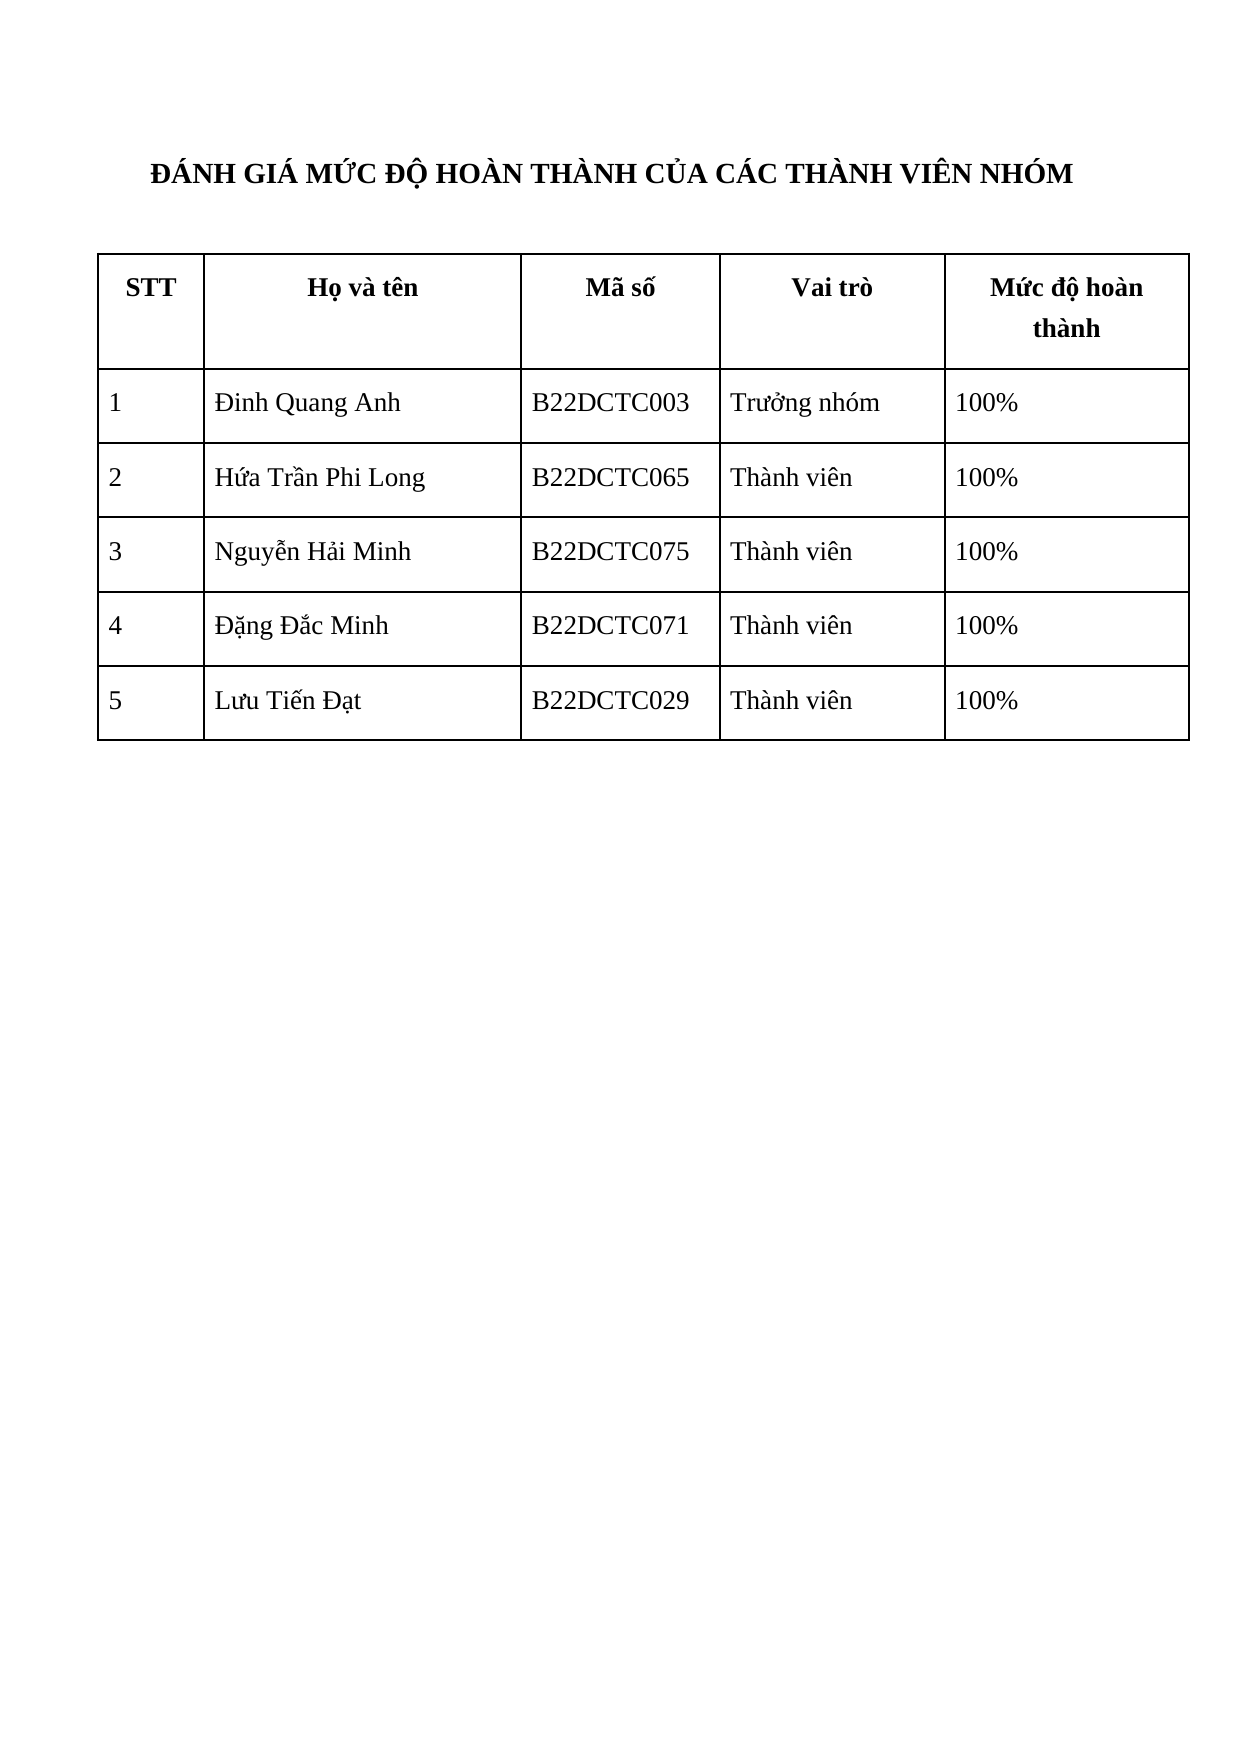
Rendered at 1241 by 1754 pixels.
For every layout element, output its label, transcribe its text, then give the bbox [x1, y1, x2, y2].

table_cell B22DCTC071 [522, 593, 719, 665]
table_cell B22DCTC029 [522, 667, 719, 739]
table_cell 4 [99, 593, 203, 665]
table_cell Hứa Trần Phi Long [205, 444, 520, 516]
table_cell Thành viên [721, 667, 944, 739]
table_cell Lưu Tiến Đạt [205, 667, 520, 739]
table_header Mã số [522, 255, 719, 367]
table_cell 100% [946, 370, 1188, 442]
subtitle ĐÁNH GIÁ MỨC ĐỘ HOÀN THÀNH CỦA CÁC THÀNH VIÊN NHÓM [150, 156, 1090, 190]
table_cell 100% [946, 667, 1188, 739]
table_cell B22DCTC075 [522, 518, 719, 591]
table_cell Thành viên [721, 593, 944, 665]
table_cell 2 [99, 444, 203, 516]
table_cell Đặng Đắc Minh [205, 593, 520, 665]
table_cell Thành viên [721, 518, 944, 591]
table_cell B22DCTC003 [522, 370, 719, 442]
table_cell B22DCTC065 [522, 444, 719, 516]
table_header Vai trò [721, 255, 944, 367]
table_header Họ và tên [205, 255, 520, 367]
table_cell 5 [99, 667, 203, 739]
table_cell 100% [946, 518, 1188, 591]
table_cell Nguyễn Hải Minh [205, 518, 520, 591]
table_cell Trưởng nhóm [721, 370, 944, 442]
table_cell 100% [946, 593, 1188, 665]
table_cell Thành viên [721, 444, 944, 516]
table_cell 1 [99, 370, 203, 442]
table_cell Đinh Quang Anh [205, 370, 520, 442]
table_header Mức độ hoàn thành [946, 255, 1188, 367]
table_cell 100% [946, 444, 1188, 516]
table_cell 3 [99, 518, 203, 591]
table_header STT [99, 255, 203, 367]
